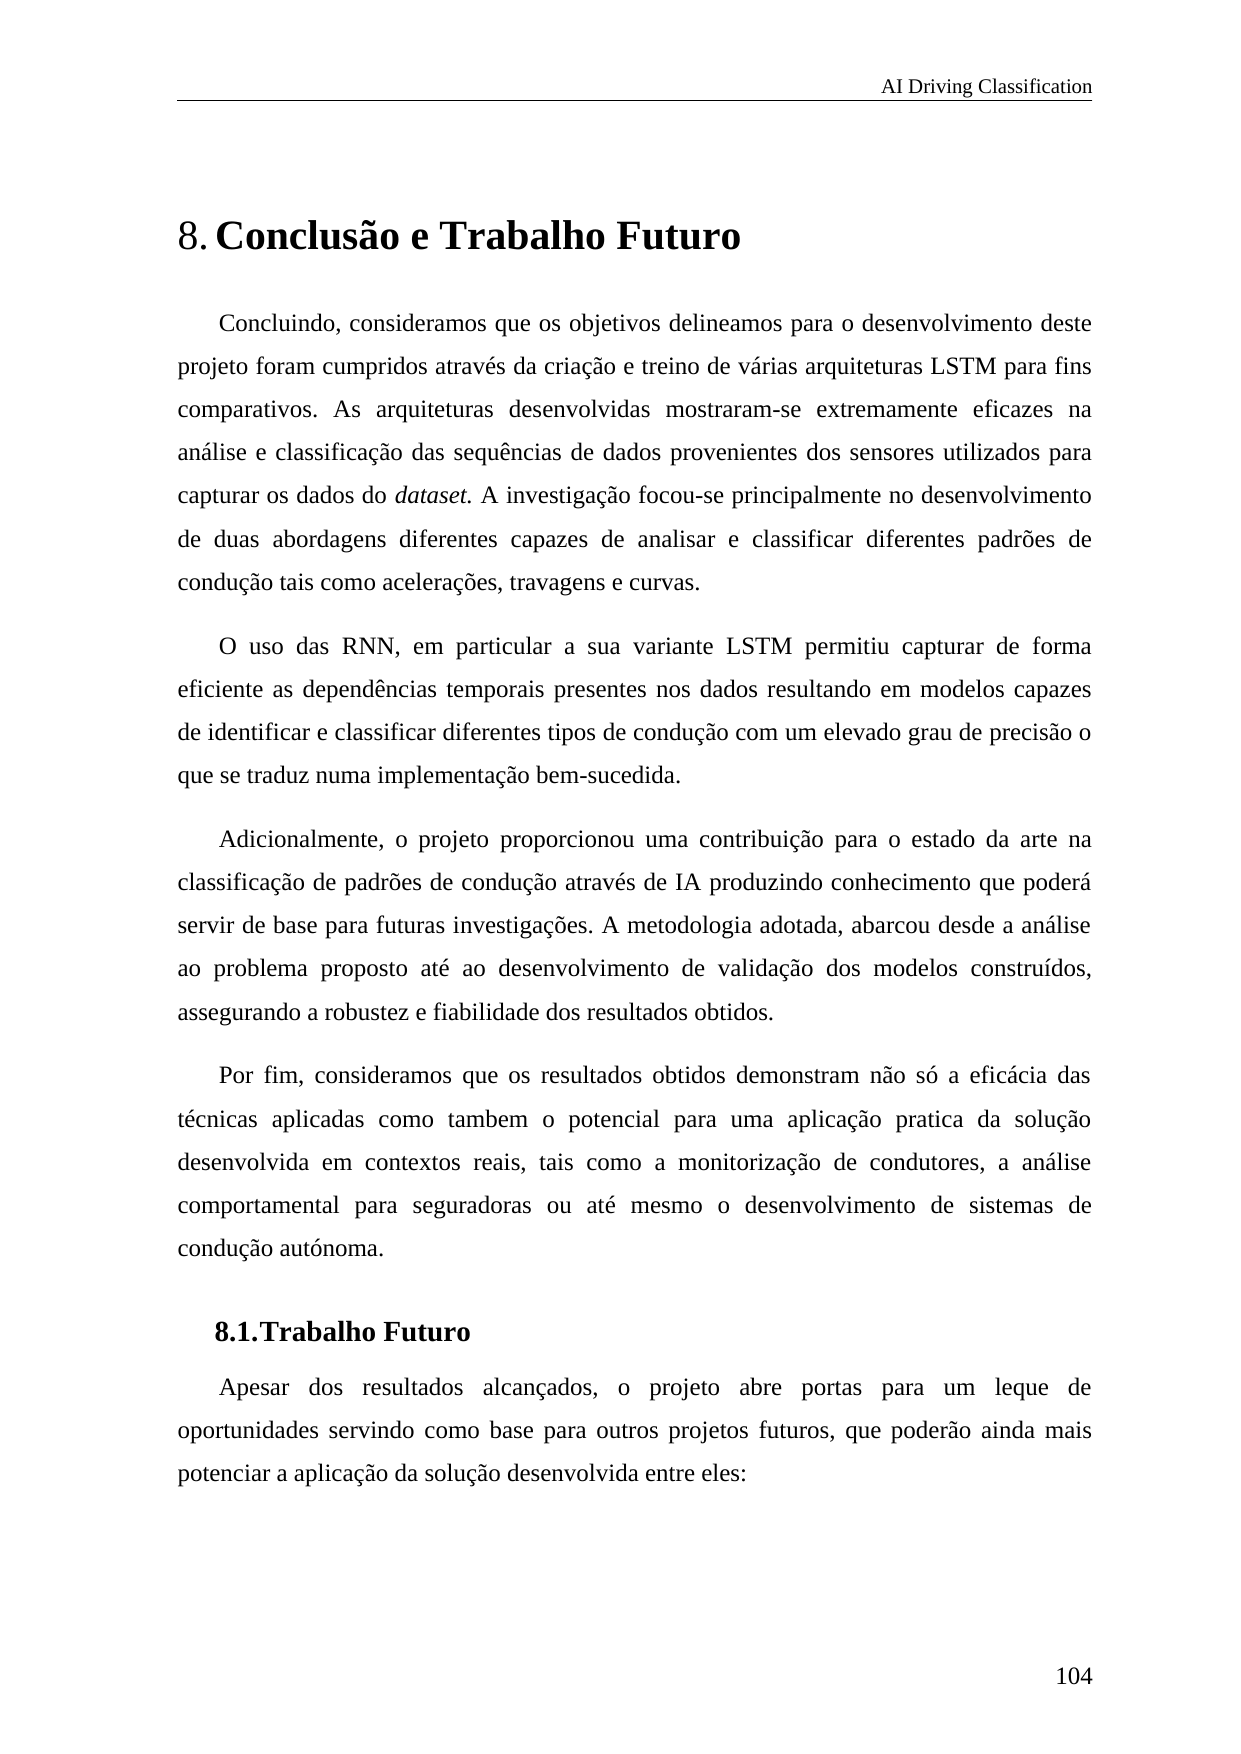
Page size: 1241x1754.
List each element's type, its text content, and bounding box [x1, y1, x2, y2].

text Adicionalmente, o projeto proporcionou uma contribuição para o estado da arte na classificação de padrões de condução através de IA produzindo conhecimento que poderá servir de base para futuras investigações. A metodologia adotada, abarcou desde a análise ao problema proposto até ao desenvolvimento de validação dos modelos construídos, assegurando a robustez e fiabilidade dos resultados obtidos. [177, 824, 1092, 1025]
text Apesar dos resultados alcançados, o projeto abre portas para um leque de oportunidades servindo como base para outros projetos futuros, que poderão ainda mais potenciar a aplicação da solução desenvolvida entre eles: [177, 1372, 1092, 1487]
subtitle Conclusão e Trabalho Futuro [177, 210, 1092, 258]
text Por fim, consideramos que os resultados obtidos demonstram não só a eficácia das técnicas aplicadas como tambem o potencial para uma aplicação pratica da solução desenvolvida em contextos reais, tais como a monitorização de condutores, a análise comportamental para seguradoras ou até mesmo o desenvolvimento de sistemas de condução autónoma. [177, 1061, 1092, 1262]
text O uso das RNN, em particular a sua variante LSTM permitiu capturar de forma eficiente as dependências temporais presentes nos dados resultando em modelos capazes de identificar e classificar diferentes tipos de condução com um elevado grau de precisão o que se traduz numa implementação bem-sucedida. [177, 631, 1092, 789]
subtitle Trabalho Futuro [214, 1314, 1092, 1347]
text Concluindo, consideramos que os objetivos delineamos para o desenvolvimento deste projeto foram cumpridos através da criação e treino de várias arquiteturas LSTM para fins comparativos. As arquiteturas desenvolvidas mostraram-se extremamente eficazes na análise e classificação das sequências de dados provenientes dos sensores utilizados para capturar os dados do dataset. A investigação focou-se principalmente no desenvolvimento de duas abordagens diferentes capazes de analisar e classificar diferentes padrões de condução tais como acelerações, travagens e curvas. [177, 308, 1092, 596]
